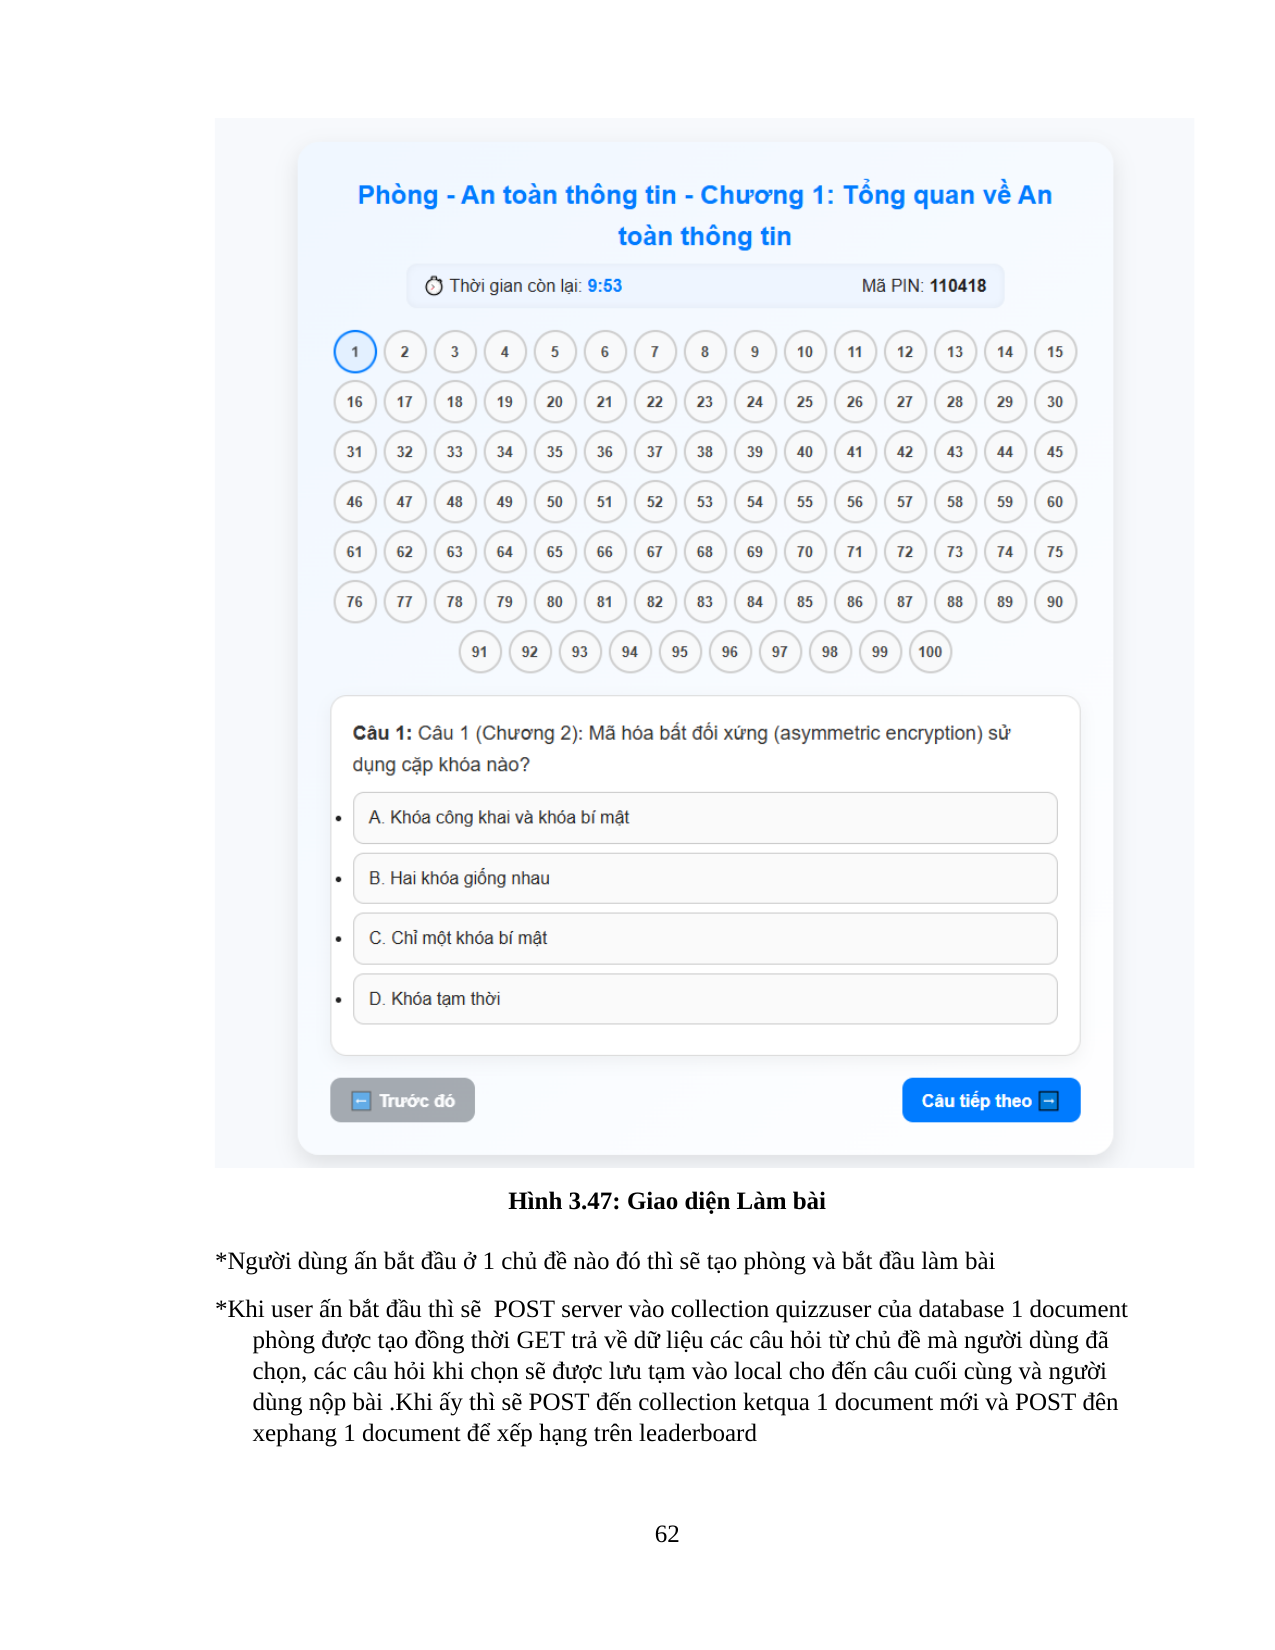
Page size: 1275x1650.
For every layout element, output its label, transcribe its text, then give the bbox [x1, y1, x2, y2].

text *Khi user ấn bắt đầu thì sẽ POST server vào collection quizzuser của database 1 document phòng được tạo đồng thời GET trả về dữ liệu các câu hỏi từ chủ đề mà người dùng đã chọn, các câu hỏi khi chọn sẽ được lưu tạm vào local cho đến câu cuối cùng và người dùng nộp bài .Khi ấy thì sẽ POST đến collection ketqua 1 document mới và POST đên xephang 1 document để xếp hạng trên leaderboard [215, 1294, 1157, 1447]
text *Người dùng ấn bắt đầu ở 1 chủ đề nào đó thì sẽ tạo phòng và bắt đầu làm bài [215, 1246, 1157, 1275]
picture [214, 118, 1195, 1168]
text Hình 3.47: Giao diện Làm bài [177, 1186, 1157, 1215]
